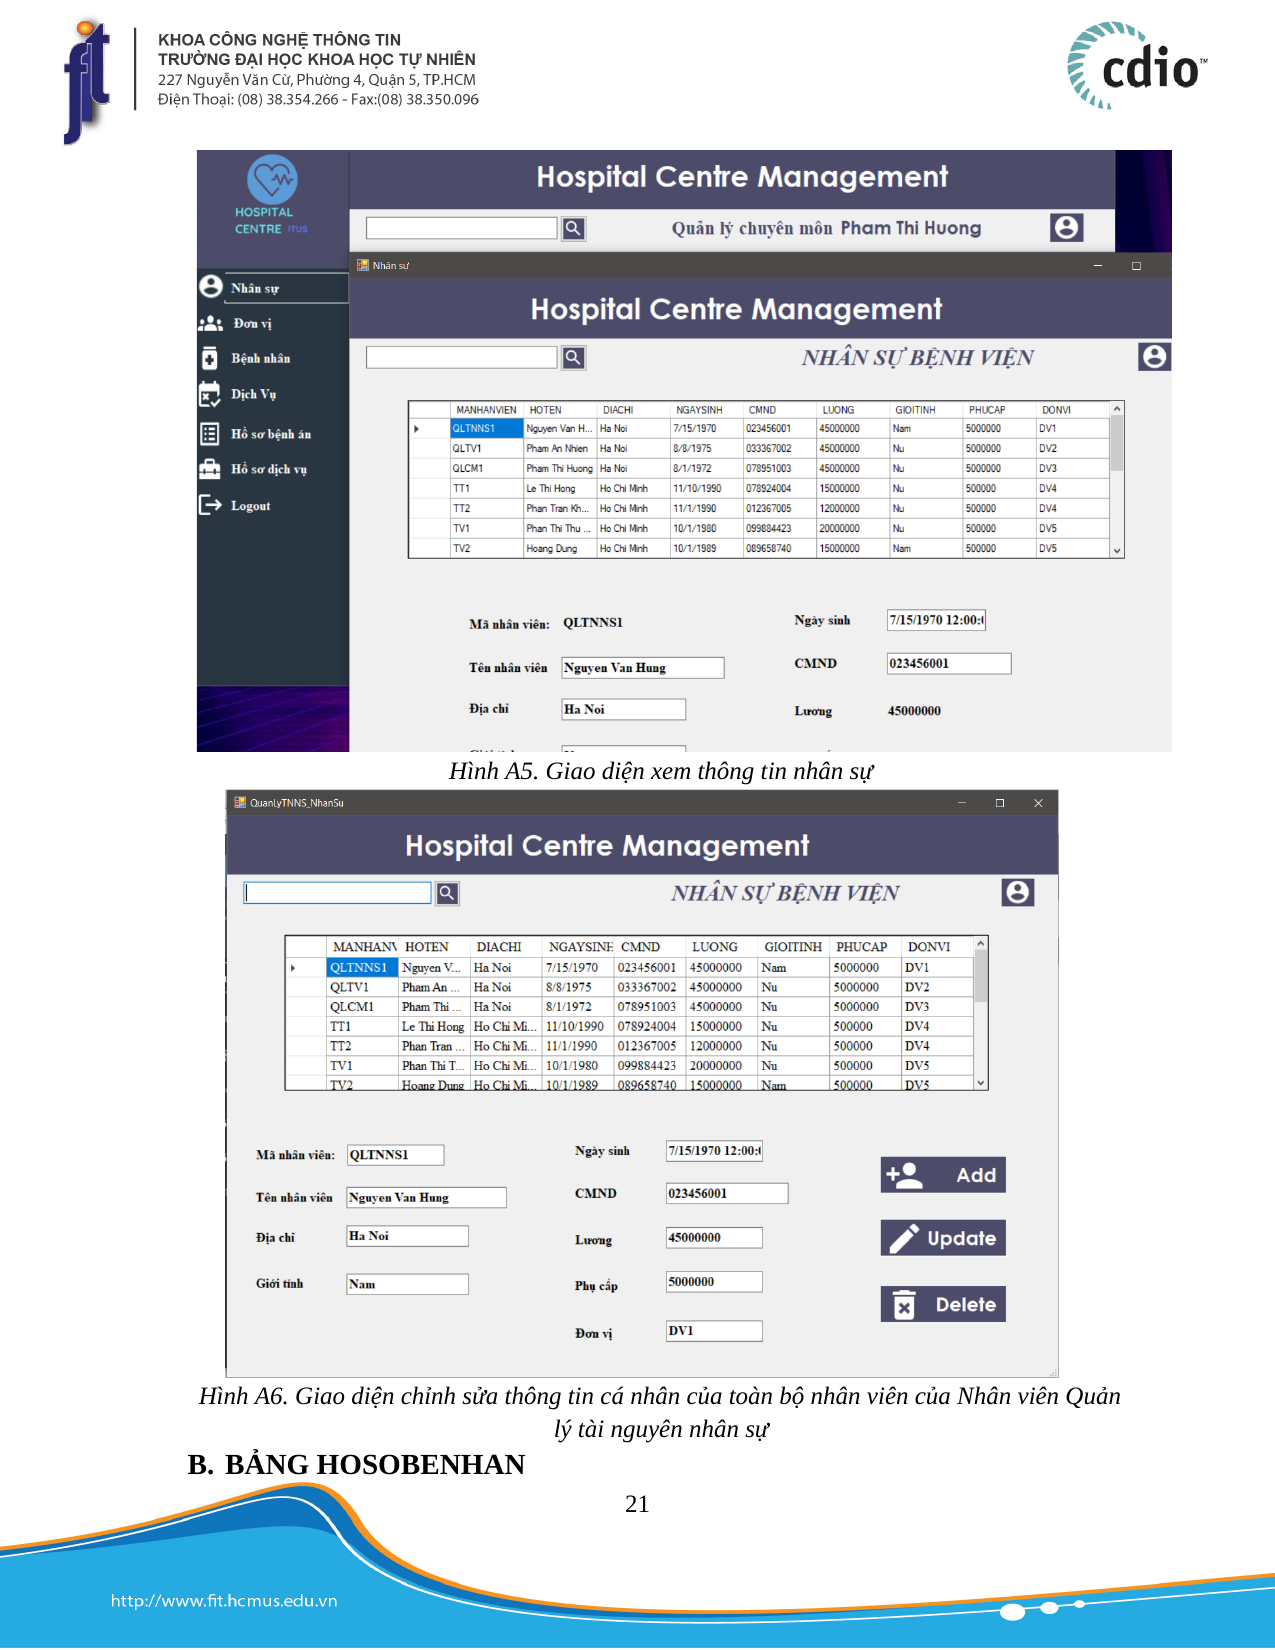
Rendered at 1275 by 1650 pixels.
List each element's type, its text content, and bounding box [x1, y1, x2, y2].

list BẢNG HOSOBENHAN [187, 1447, 1125, 1481]
list Hình A6. Giao diện chỉnh sửa thông tin cá nhân của toàn bộ nhân viên của Nhân viên Quản lý tài nguyên nhân sự [197, 1381, 1125, 1443]
picture [0, 1479, 1275, 1648]
picture [40, 10, 1220, 752]
list Hình A5. Giao diện xem thông tin nhân sự [197, 756, 1125, 785]
picture [225, 789, 1059, 1378]
